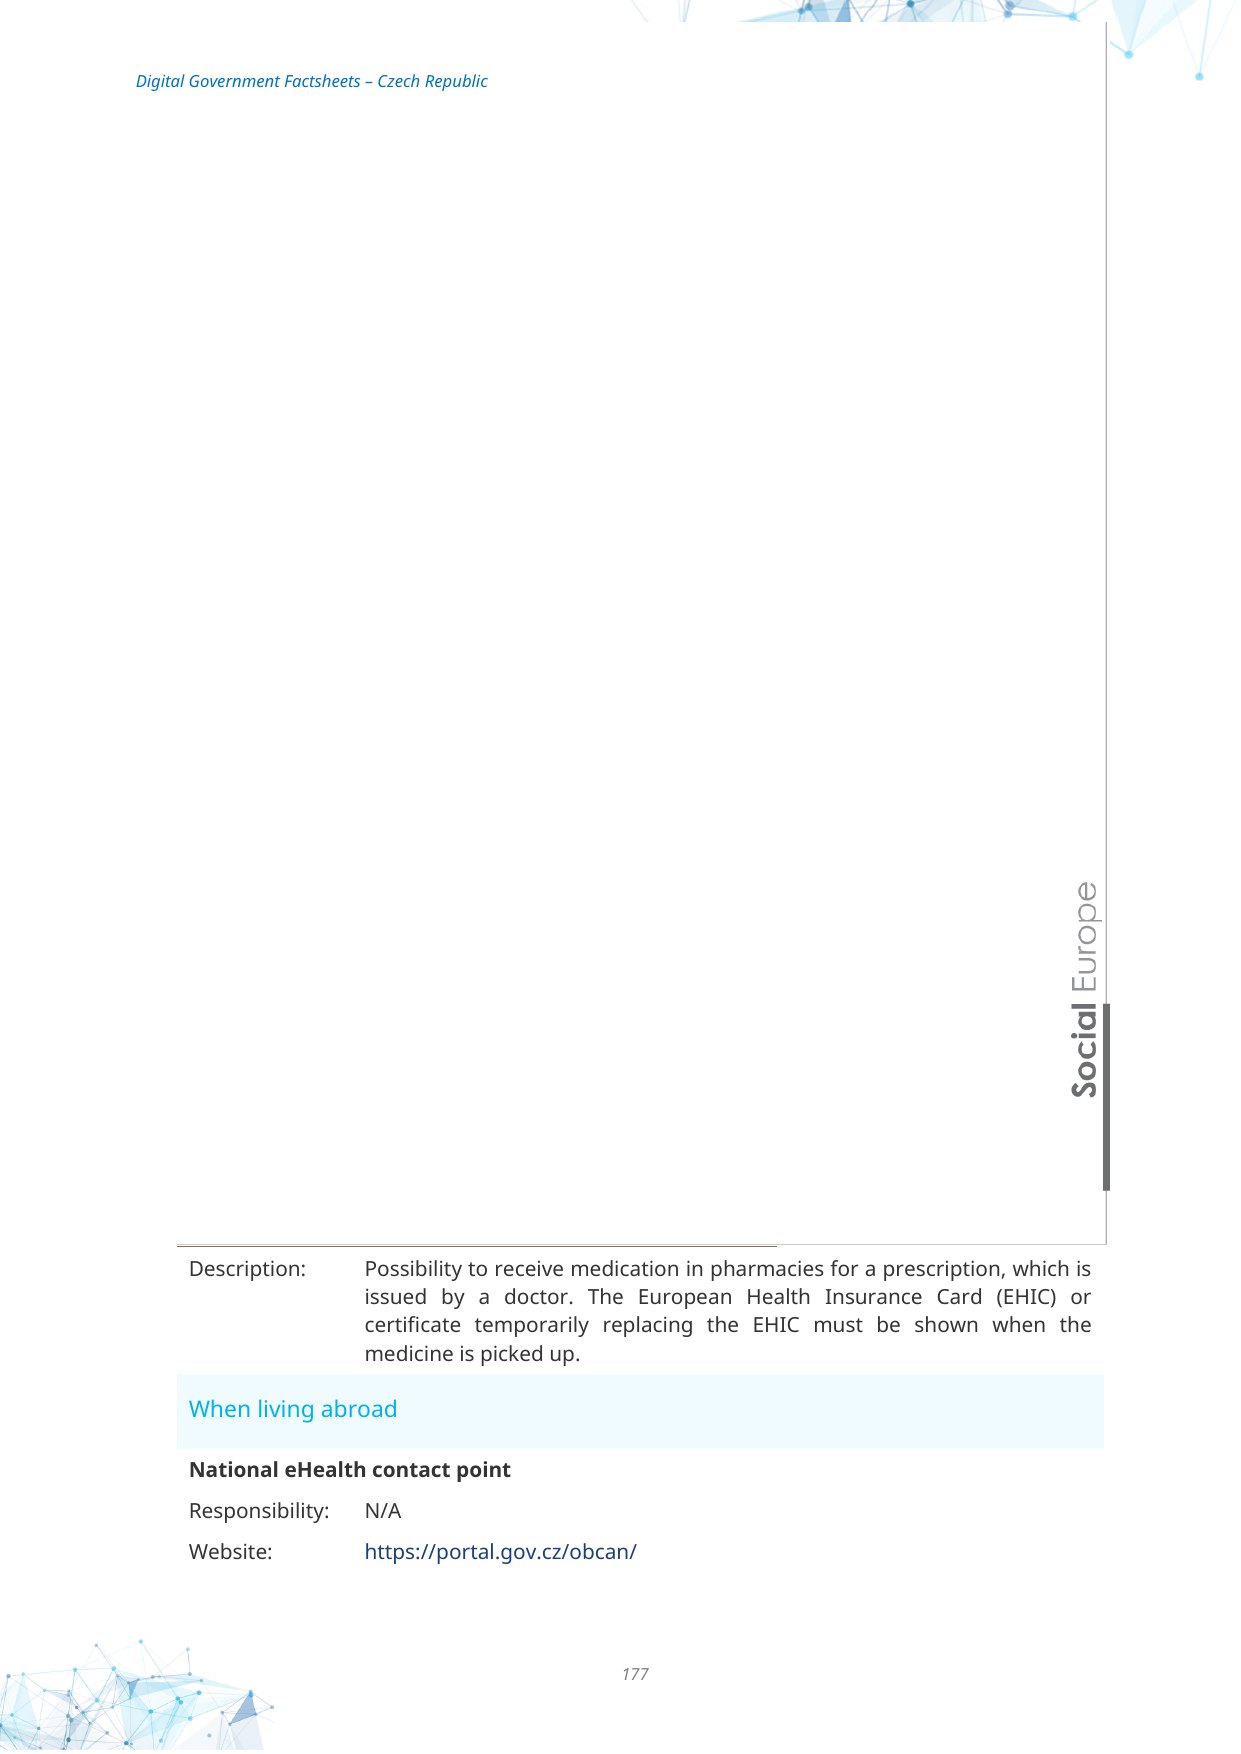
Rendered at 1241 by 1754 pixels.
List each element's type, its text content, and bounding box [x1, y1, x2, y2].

table_cell Description: [177, 1248, 353, 1374]
table_cell Responsibility: [177, 1490, 353, 1531]
table_cell https://portal.gov.cz/obcan/ [353, 1531, 1104, 1572]
table_cell Possibility to receive medication in pharmacies for a prescription, which is issued by a doctor. The European Health Insurance Card (EHIC) or certificate temporarily replacing the EHIC must be shown when the medicine is picked up. [353, 1248, 1104, 1374]
table_cell National eHealth contact point [177, 1449, 1104, 1490]
table_cell N/A [353, 1490, 1104, 1531]
table_cell Website: [177, 1531, 353, 1572]
table_cell When living abroad [177, 1374, 1104, 1449]
picture [177, 22, 1110, 1245]
